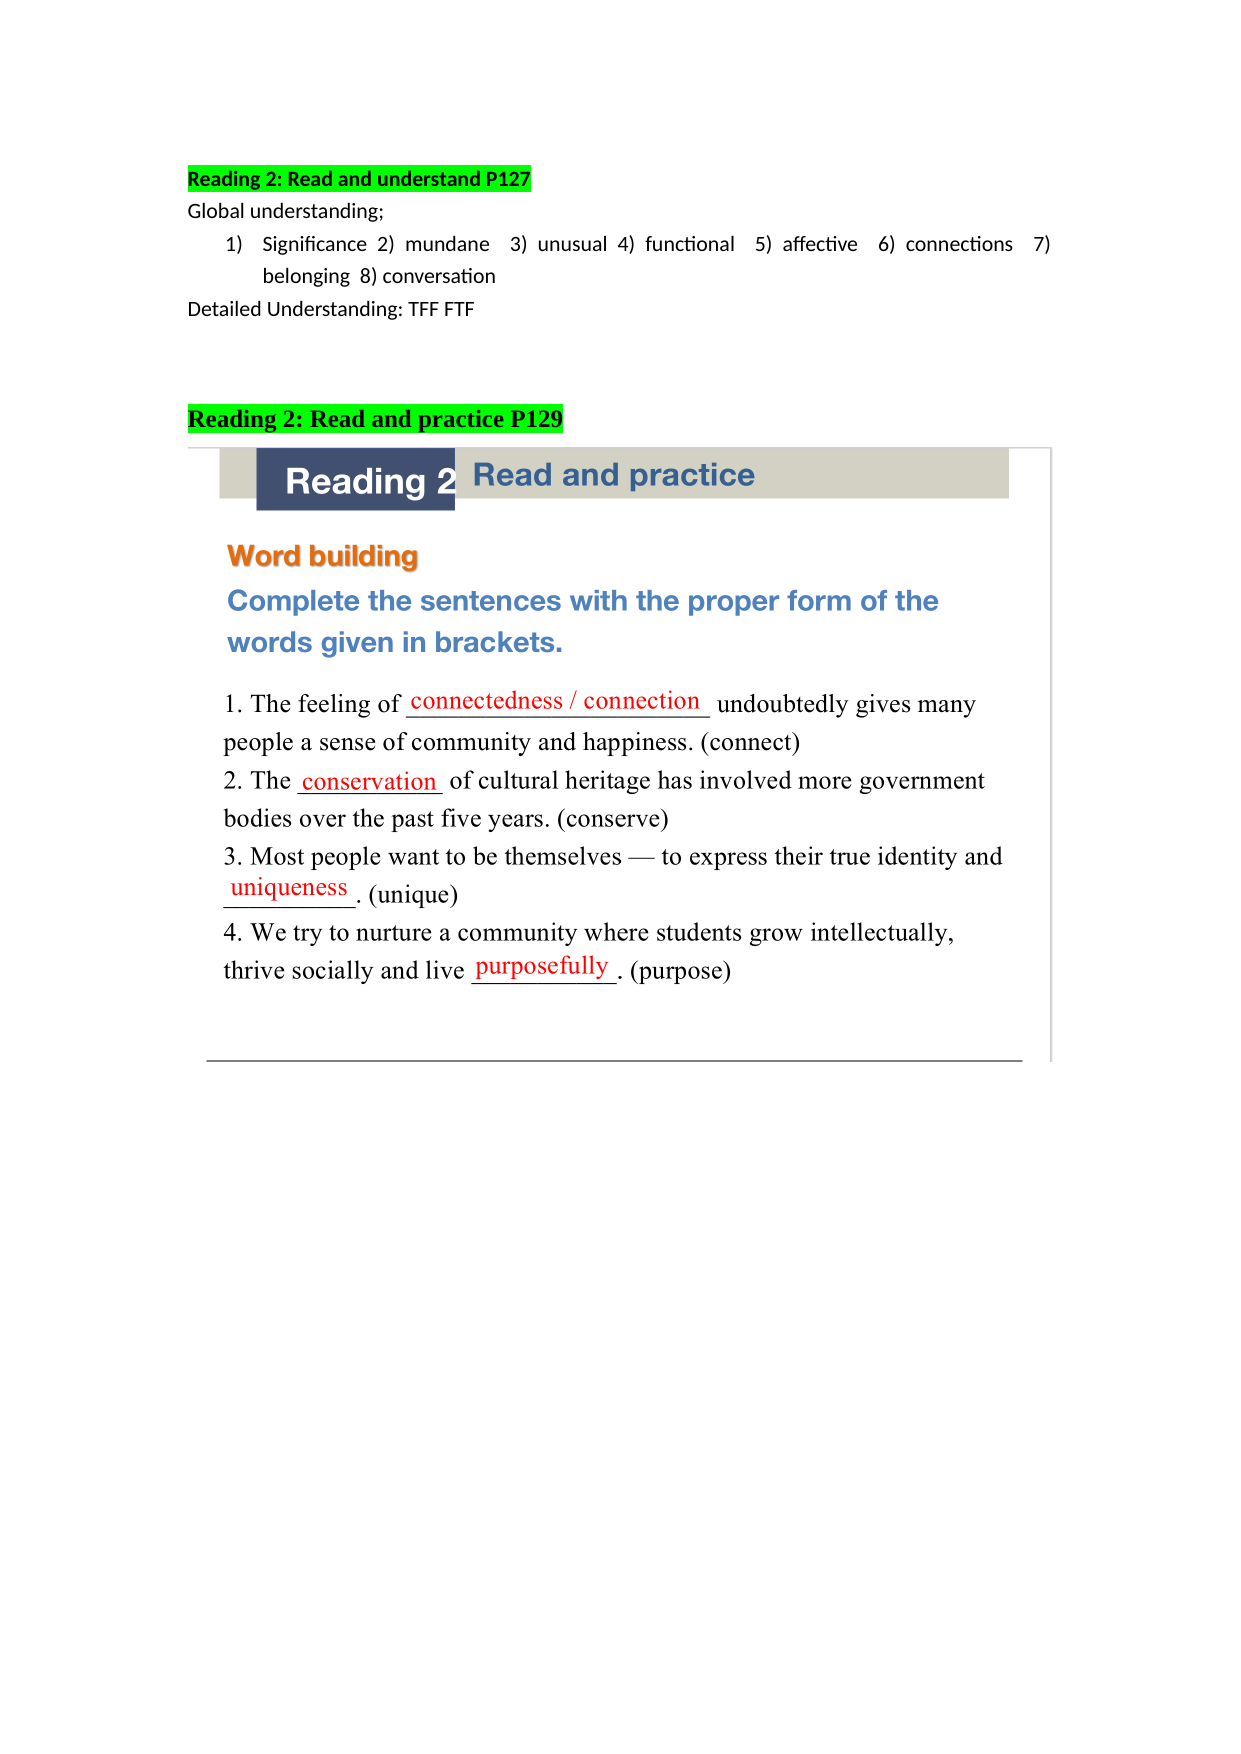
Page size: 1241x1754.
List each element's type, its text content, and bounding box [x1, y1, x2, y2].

list Significance 2) mundane 3) unusual 4) functional 5) affective 6) connections 7) belonging 8) conversation [225, 227, 1053, 292]
picture [187, 447, 1053, 1062]
text Global understanding; [187, 194, 1053, 227]
text Reading 2: Read and understand P127 [187, 162, 1053, 194]
subtitle Reading 2: Read and practice P129 [187, 402, 1053, 434]
text Detailed Understanding: TFF FTF [187, 292, 1053, 324]
